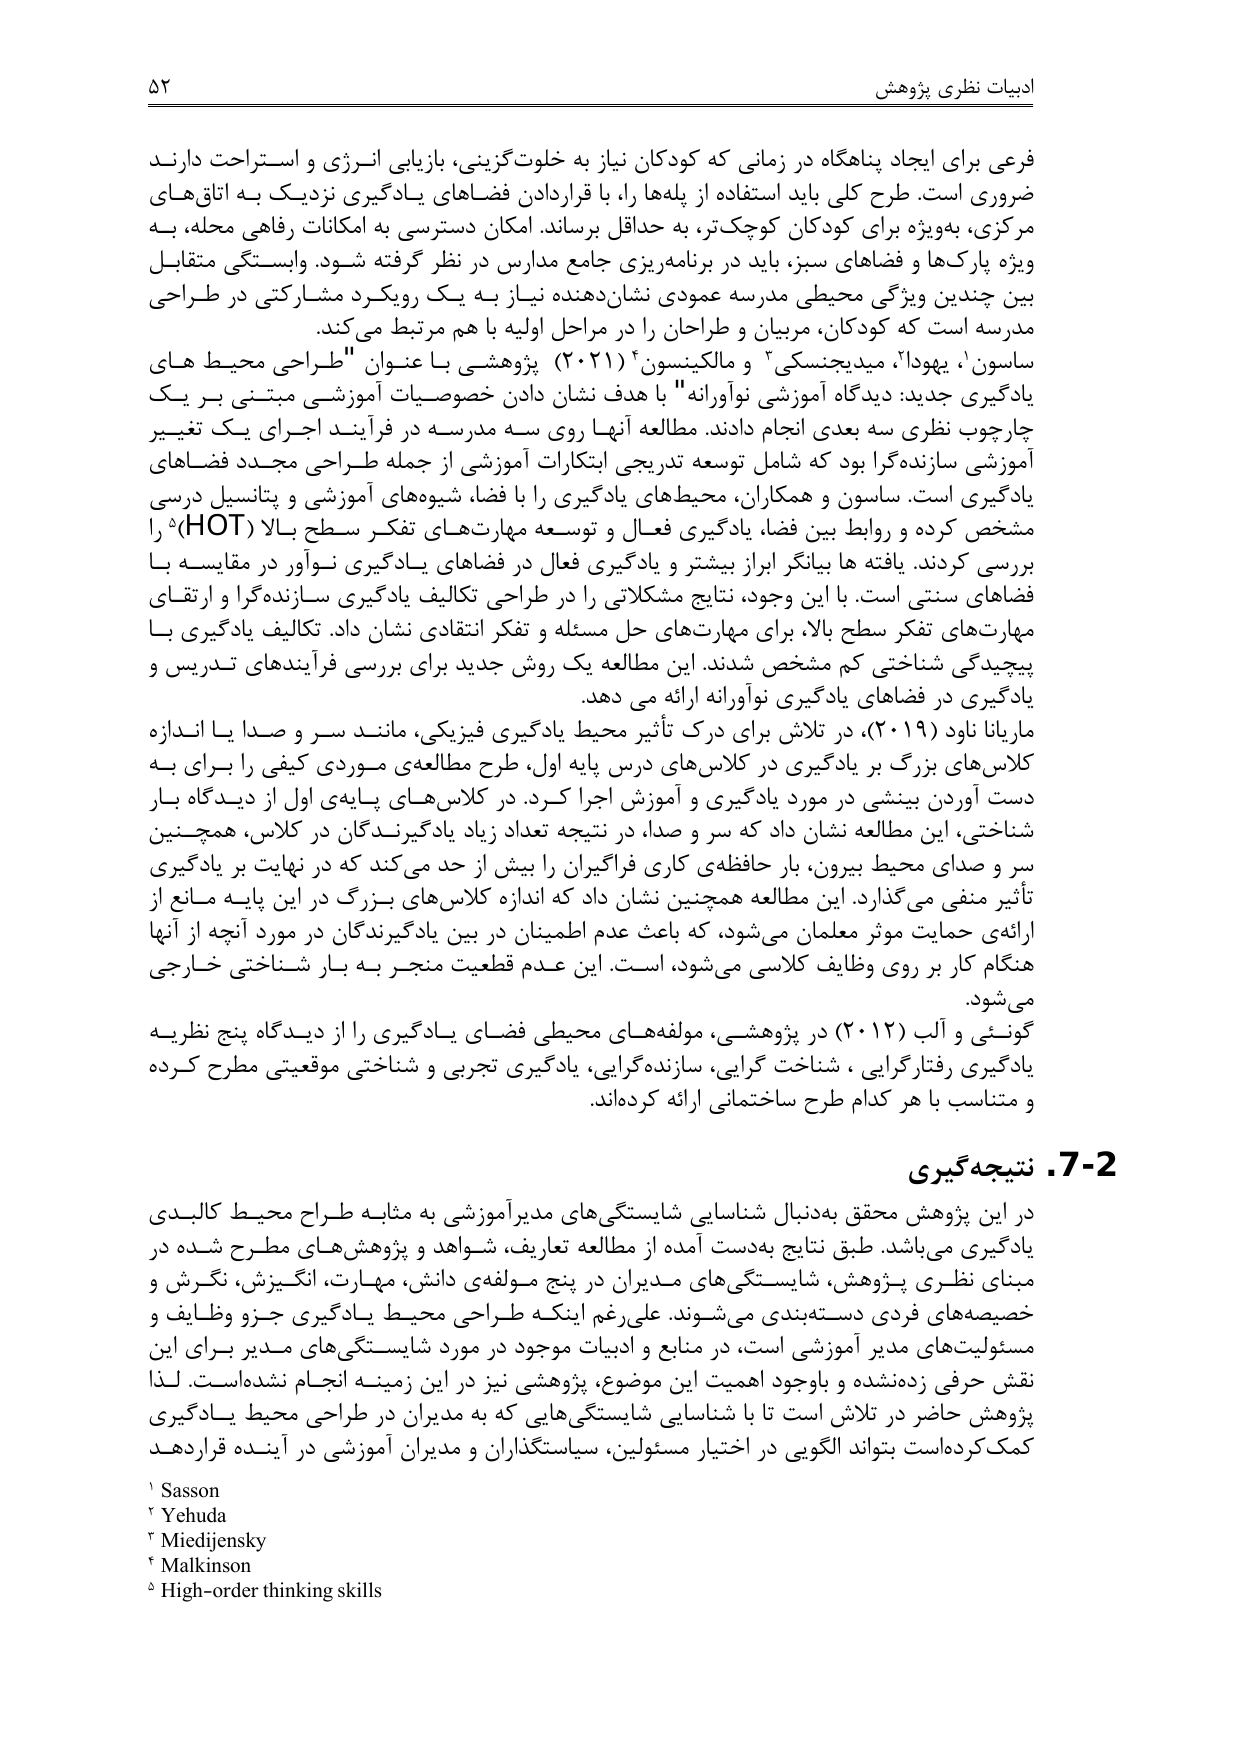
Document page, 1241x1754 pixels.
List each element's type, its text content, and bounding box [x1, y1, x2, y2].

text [148, 1200, 1033, 1464]
text گونئی و آلب (2012) در پژوهشی، مولفه‌های محیطی فضای یادگیری را از دیدگاه پنج نظریه یادگیری رفتارگرایی ، شناخت گرایی، سازنده‌گرایی، یادگیری تجربی و شناختی موقعیتی مطرح کرده و متناسب با هر کدام طرح ساختمانی ارائه کرده‌اند. [148, 1020, 1033, 1116]
text ساسون، یهودا، میدیجنسکی و مالکینسون (2021) پژوهشی با عنوان "طراحی محیط های یادگیری جدید: دیدگاه آموزشی نوآورانه" با هدف نشان دادن خصوصیات آموزشی مبتنی بر یک چارچوب نظری سه بعدی انجام دادند. مطالعه آنها روی سه مدرسه در فرآیند اجرای یک تغییر آموزشی سازنده‌گرا بود که شامل توسعه تدریجی ابتکارات آموزشی از جمله طراحی مجدد فضاهای یادگیری است. ساسون و همکاران، محیط‌های یادگیری را با فضا، شیوه‌های آموزشی و پتانسیل درسی مشخص کرده و روابط بین فضا، یادگیری فعال و توسعه مهارت‌های تفکر سطح بالا (HOT) را بررسی کردند. یافته ها بیانگر ابراز بیشتر و یادگیری فعال در فضاهای یادگیری نوآور در مقایسه با فضاهای سنتی است. با این وجود، نتایج مشکلاتی را در طراحی تکالیف یادگیری سازنده‌گرا و ارتقای مهارت‌های تفکر سطح بالا، برای مهارت‌های حل مسئله و تفکر انتقادی نشان داد. تکالیف یادگیری با پیچیدگی شناختی کم مشخص شدند. این مطالعه یک روش جدید برای بررسی فرآیندهای تدریس و یادگیری در فضاهای یادگیری نوآورانه ارائه می دهد. [148, 349, 1033, 713]
text ماریانا ناود (2019)، در تلاش برای درک تأثیر محیط یادگیری فیزیکی، مانند سر و صدا یا اندازه کلاس‌های بزرگ بر یادگیری در کلاس‌های درس پایه اول، طرح مطالعه‌ی موردی کیفی را برای به دست آوردن بینشی در مورد یادگیری و آموزش اجرا کرد. در کلاس‌های پایه‌ی اول از دیدگاه بار شناختی، این مطالعه نشان داد که سر و صدا، در نتیجه تعداد زیاد یادگیرندگان در کلاس، همچنین سر و صدای محیط بیرون، بار حافظه‌ی کاری فراگیران را بیش از حد می‌کند که در نهایت بر یادگیری تأثیر منفی می‌گذارد. این مطالعه همچنین نشان داد که اندازه کلاس‌های بزرگ در این پایه مانع از ارائه‌ی حمایت موثر معلمان می‌شود، که باعث عدم اطمینان در بین یادگیرندگان در مورد آنچه از آنها هنگام کار بر روی وظایف کلاسی می‌شود، است. این عدم قطعیت منجر به بار شناختی خارجی می‌شود. [148, 718, 1033, 1015]
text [148, 148, 1033, 344]
text نتیجه‌گیری [148, 1145, 1033, 1188]
